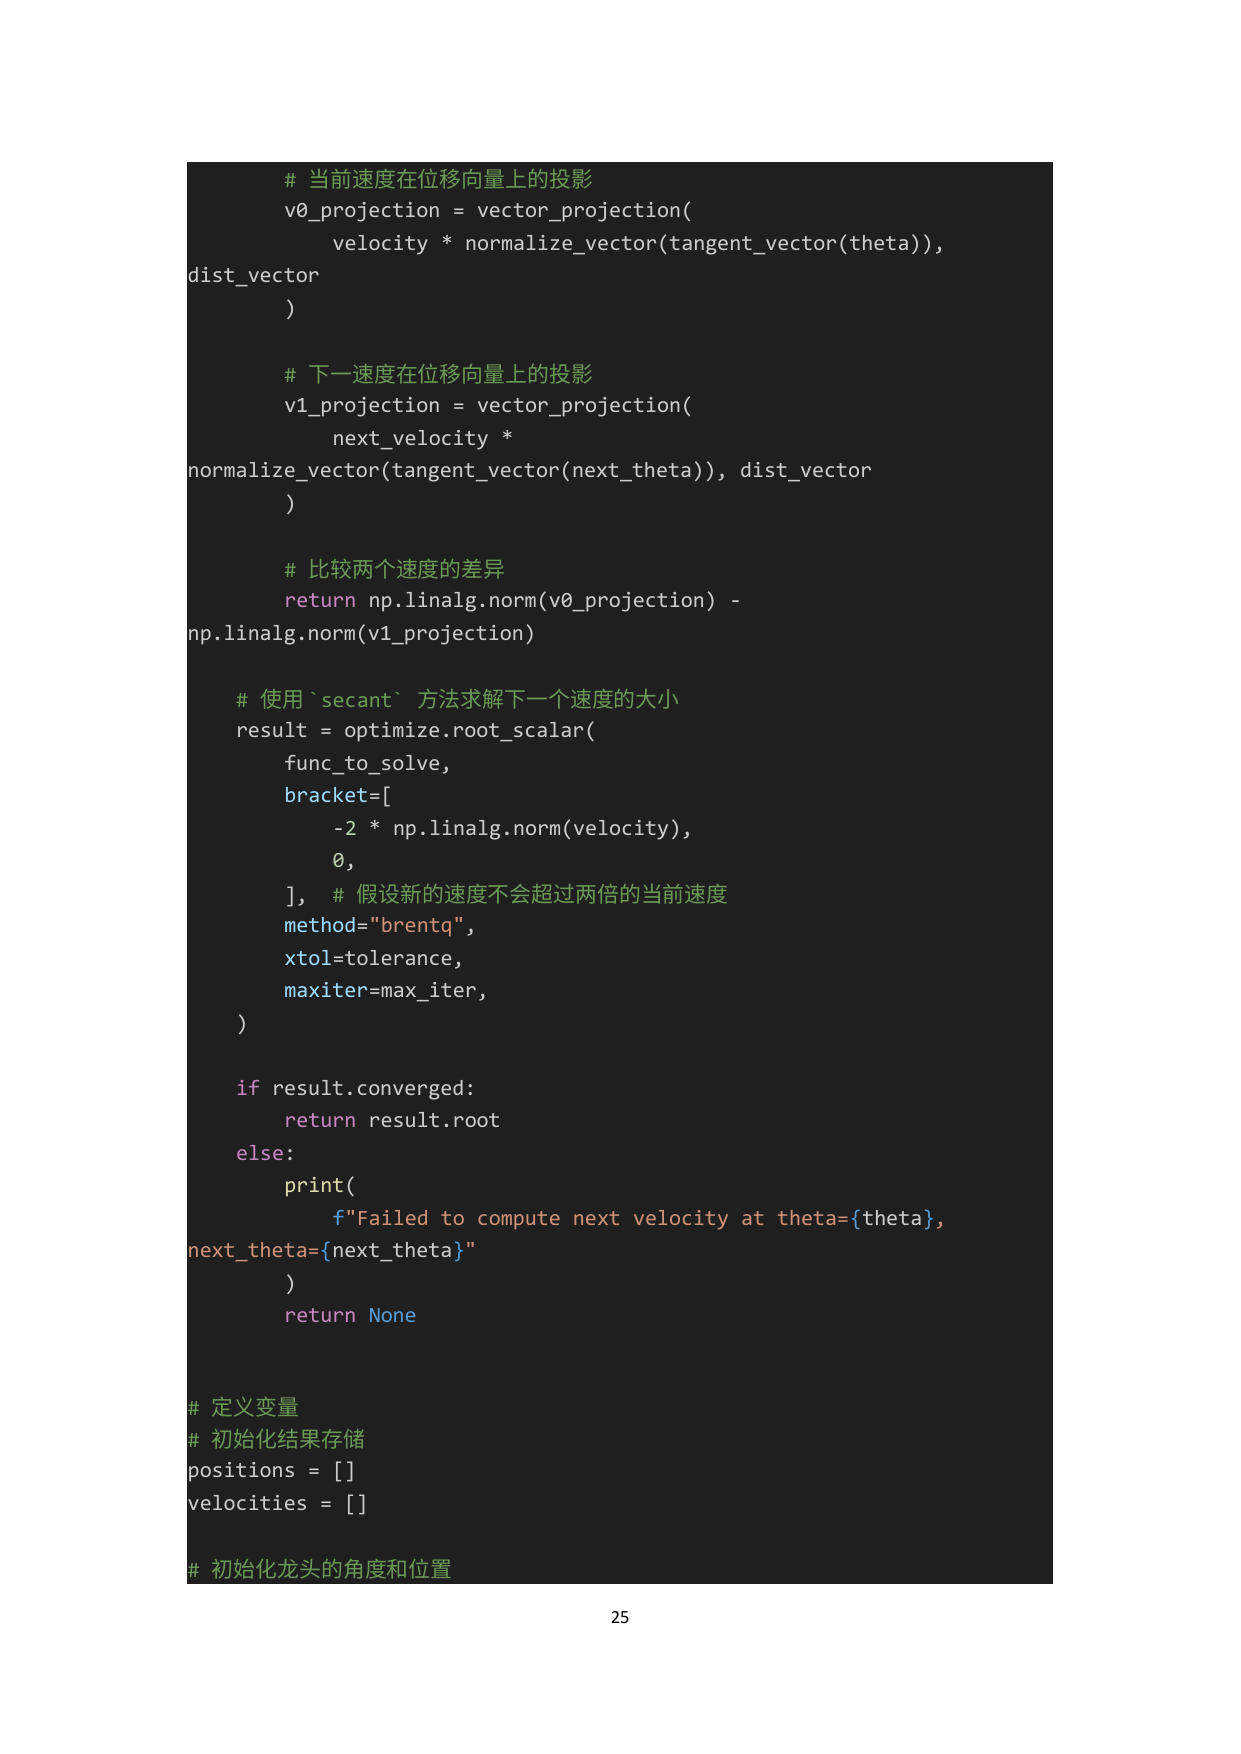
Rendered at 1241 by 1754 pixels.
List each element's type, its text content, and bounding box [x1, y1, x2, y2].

text ], # 假设新的速度不会超过两倍的当前速度 [187, 877, 1053, 909]
text print( [187, 1169, 1053, 1202]
text velocities = [] [187, 1487, 1053, 1519]
text # 当前速度在位移向量上的投影 [187, 162, 1053, 194]
text positions = [] [187, 1454, 1053, 1487]
text 0, [187, 844, 1053, 877]
text return np.linalg.norm(v0_projection) - np.linalg.norm(v1_projection) [187, 584, 1053, 649]
text # 定义变量 [187, 1389, 1053, 1422]
text # 使用 `secant` 方法求解下一个速度的大小 [187, 682, 1053, 714]
text v1_projection = vector_projection( [187, 389, 1053, 422]
text # 初始化龙头的角度和位置 [187, 1552, 1053, 1584]
text ) [187, 292, 1053, 324]
text bracket=[ [187, 779, 1053, 812]
text method="brentq", [187, 909, 1053, 942]
text # 比较两个速度的差异 [187, 552, 1053, 584]
text result = optimize.root_scalar( [187, 714, 1053, 747]
text -2 * np.linalg.norm(velocity), [187, 812, 1053, 844]
text velocity * normalize_vector(tangent_vector(theta)), dist_vector [187, 227, 1053, 292]
text ) [187, 1267, 1053, 1299]
text xtol=tolerance, [187, 942, 1053, 974]
text v0_projection = vector_projection( [187, 194, 1053, 227]
text # 初始化结果存储 [187, 1422, 1053, 1454]
text ) [187, 487, 1053, 519]
text return result.root [187, 1104, 1053, 1137]
text else: [187, 1137, 1053, 1169]
text maxiter=max_iter, [187, 974, 1053, 1007]
text return None [187, 1299, 1053, 1332]
text f"Failed to compute next velocity at theta={theta}, next_theta={next_theta}" [187, 1202, 1053, 1267]
text if result.converged: [187, 1072, 1053, 1104]
text next_velocity * normalize_vector(tangent_vector(next_theta)), dist_vector [187, 422, 1053, 487]
text func_to_solve, [187, 747, 1053, 779]
text # 下一速度在位移向量上的投影 [187, 357, 1053, 389]
text ) [187, 1007, 1053, 1039]
